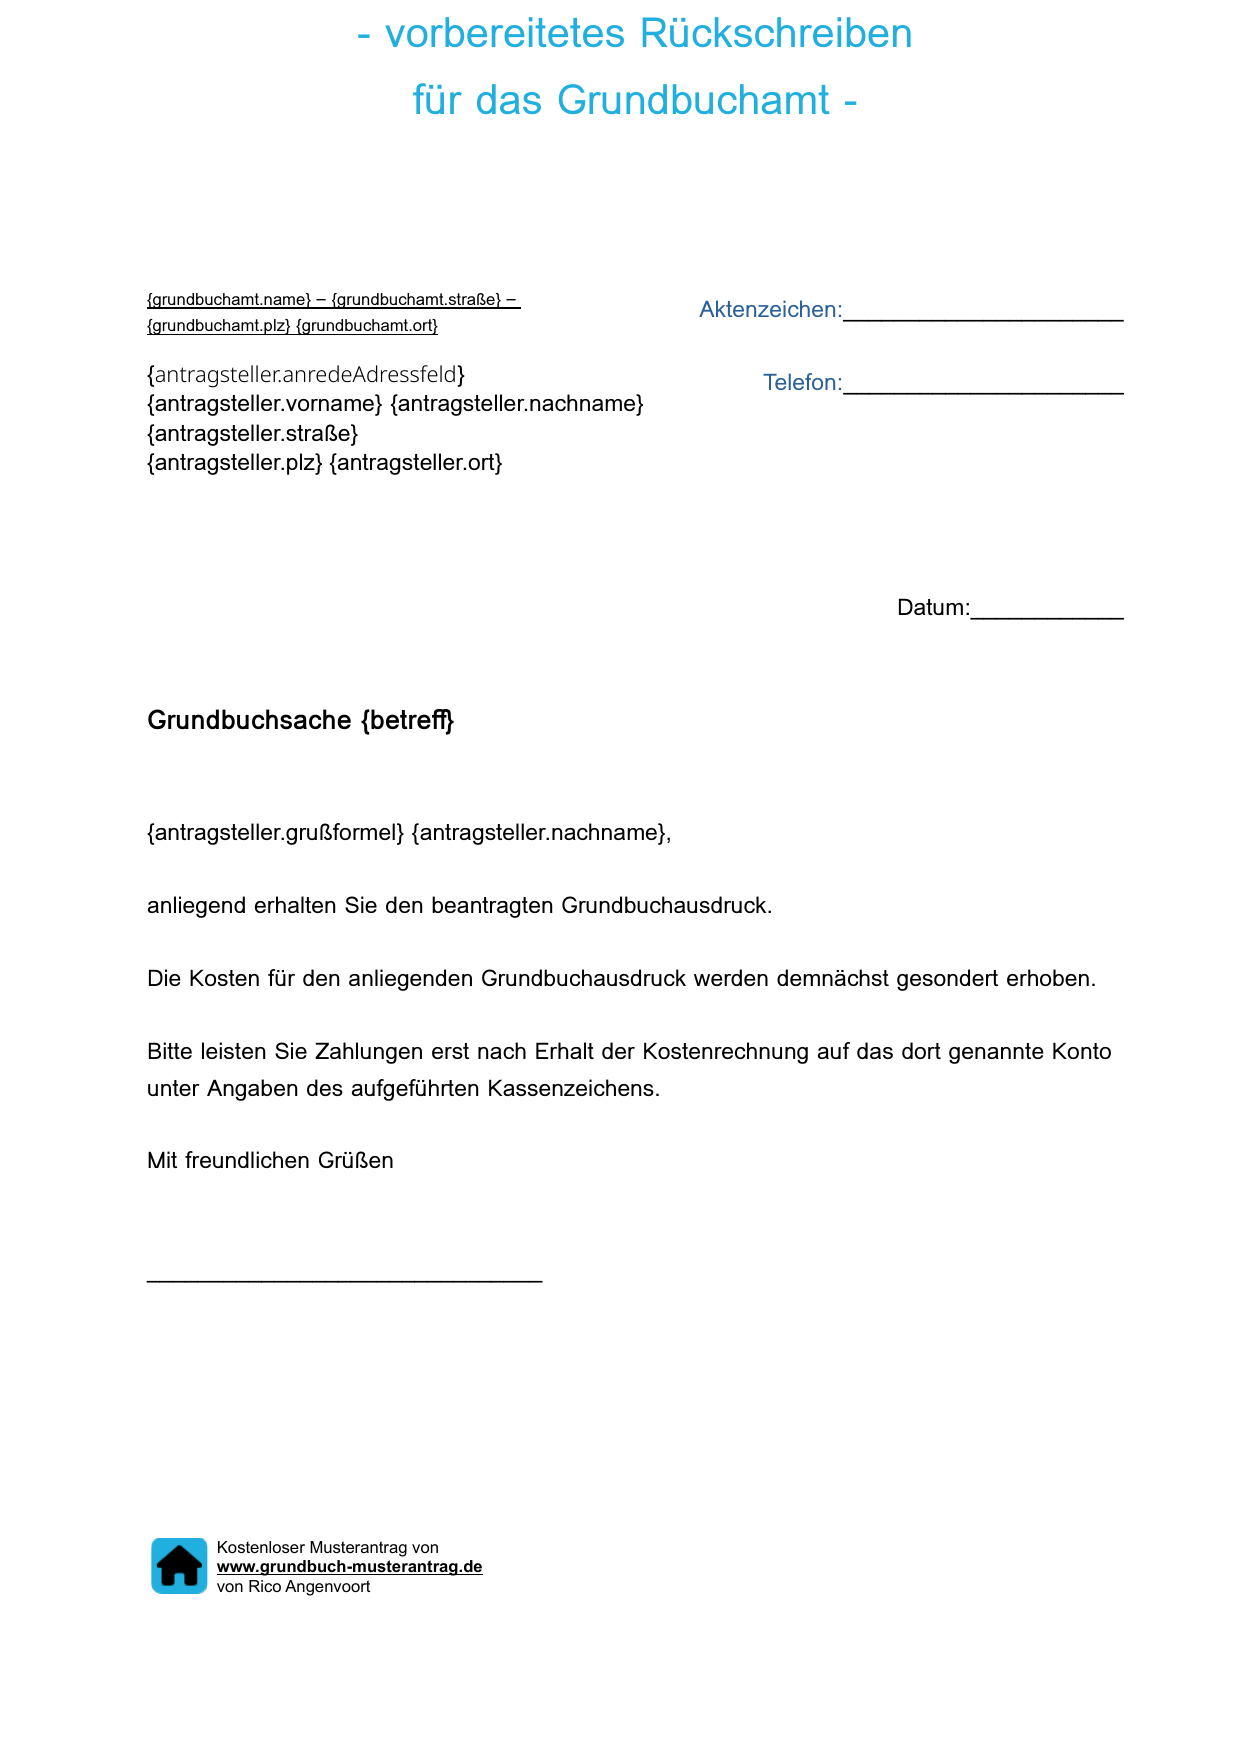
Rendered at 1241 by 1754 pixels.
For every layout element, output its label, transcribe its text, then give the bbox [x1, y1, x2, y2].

text Telefon:______________________ [690, 364, 1123, 401]
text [147, 388, 648, 418]
text {grundbuchamt.name} – {grundbuchamt.straße} – {grundbuchamt.plz} {grundbuchamt.ort} [147, 286, 648, 339]
text {antragsteller.grußformel} {antragsteller.nachname}, [147, 814, 1123, 851]
text Datum:____________ [147, 589, 1123, 626]
text Die Kosten für den anliegenden Grundbuchausdruck werden demnächst gesondert erhoben. [147, 960, 1123, 997]
picture [151, 1538, 208, 1594]
text Bitte leisten Sie Zahlungen erst nach Erhalt der Kostenrechnung auf das dort genannte Konto unter Angaben des aufgeführten Kassenzeichens. [147, 1033, 1123, 1106]
text Aktenzeichen:______________________ [690, 291, 1123, 328]
text - vorbereitetes Rückschreiben [147, 0, 1123, 66]
text {antragsteller.anredeAdressfeld} [147, 359, 648, 388]
text anliegend erhalten Sie den beantragten Grundbuchausdruck. [147, 887, 1123, 924]
text für das Grundbuchamt - [147, 66, 1123, 132]
text Grundbuchsache {betreff} [147, 698, 1123, 742]
text {antragsteller.plz} {antragsteller.ort} [147, 447, 648, 477]
text _______________________________ [147, 1252, 1123, 1288]
text {antragsteller.straße} [147, 418, 648, 447]
text Mit freundlichen Grüßen [147, 1143, 1123, 1179]
